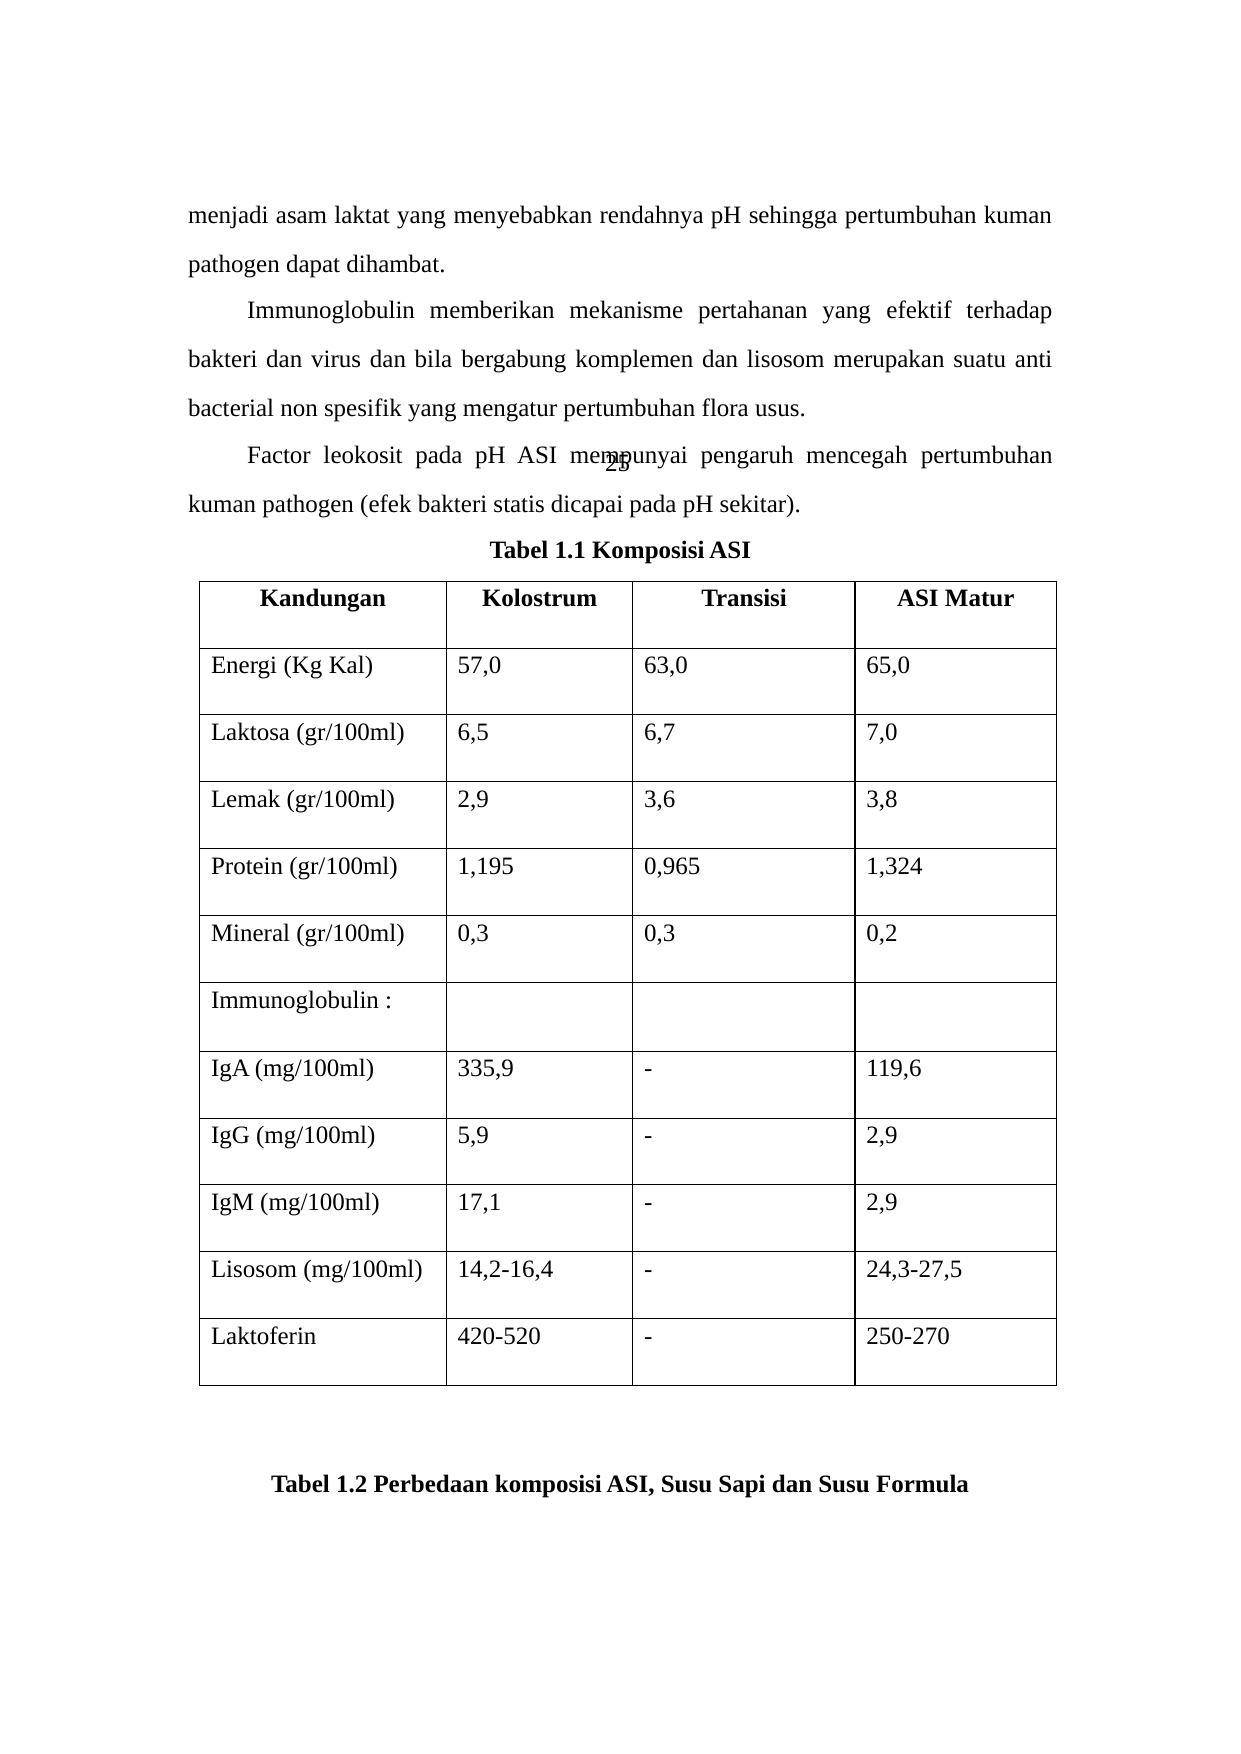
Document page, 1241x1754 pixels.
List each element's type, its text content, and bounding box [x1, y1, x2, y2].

table_cell 1,324 [856, 849, 1056, 915]
table_header Kandungan [200, 582, 446, 647]
table_cell - [633, 1319, 854, 1385]
text Tabel 1.2 Perbedaan komposisi ASI, Susu Sapi dan Susu Formula [188, 1468, 1052, 1500]
table_cell 119,6 [856, 1052, 1056, 1117]
table_cell Mineral (gr/100ml) [200, 916, 446, 982]
table_cell - [633, 1185, 854, 1251]
table_cell [633, 983, 854, 1051]
table_cell 0,3 [633, 916, 854, 982]
table_header Kolostrum [447, 582, 632, 647]
table_cell 57,0 [447, 649, 632, 714]
table_cell Laktosa (gr/100ml) [200, 715, 446, 781]
table_cell [856, 983, 1056, 1051]
table_cell 24,3-27,5 [856, 1252, 1056, 1318]
table_cell IgG (mg/100ml) [200, 1119, 446, 1184]
table_header ASI Matur [856, 582, 1056, 647]
table_cell 7,0 [856, 715, 1056, 781]
table_cell Energi (Kg Kal) [200, 649, 446, 714]
table_cell 0,965 [633, 849, 854, 915]
text Immunoglobulin memberikan mekanisme pertahanan yang efektif terhadap bakteri dan virus dan bila bergabung komplemen dan lisosom merupakan suatu anti bacterial non spesifik yang mengatur pertumbuhan flora usus. [188, 294, 1052, 424]
table_cell 3,8 [856, 782, 1056, 848]
table_header Transisi [633, 582, 854, 647]
table_cell 0,2 [856, 916, 1056, 982]
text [188, 198, 1052, 279]
table_cell 17,1 [447, 1185, 632, 1251]
table_cell 1,195 [447, 849, 632, 915]
table_cell 14,2-16,4 [447, 1252, 632, 1318]
table_cell [447, 983, 632, 1051]
table_cell 3,6 [633, 782, 854, 848]
table_cell 2,9 [856, 1119, 1056, 1184]
text Tabel 1.1 Komposisi ASI [188, 534, 1052, 566]
table_cell Protein (gr/100ml) [200, 849, 446, 915]
table_cell Lisosom (mg/100ml) [200, 1252, 446, 1318]
table_cell Laktoferin [200, 1319, 446, 1385]
table_cell - [633, 1119, 854, 1184]
table_cell 6,7 [633, 715, 854, 781]
table_cell IgA (mg/100ml) [200, 1052, 446, 1117]
table_cell 65,0 [856, 649, 1056, 714]
table_cell 0,3 [447, 916, 632, 982]
table_cell 335,9 [447, 1052, 632, 1117]
table_cell - [633, 1052, 854, 1117]
table_cell IgM (mg/100ml) [200, 1185, 446, 1251]
table_cell Immunoglobulin : [200, 983, 446, 1051]
table_cell 2,9 [447, 782, 632, 848]
table_cell 420-520 [447, 1319, 632, 1385]
table_cell 2,9 [856, 1185, 1056, 1251]
table_cell Lemak (gr/100ml) [200, 782, 446, 848]
table_cell 63,0 [633, 649, 854, 714]
text Factor leokosit pada pH ASI mempunyai pengaruh mencegah pertumbuhan kuman pathogen (efek bakteri statis dicapai pada pH sekitar). [188, 438, 1052, 519]
table_cell - [633, 1252, 854, 1318]
table_cell 250-270 [856, 1319, 1056, 1385]
table_cell 5,9 [447, 1119, 632, 1184]
table_cell 6,5 [447, 715, 632, 781]
